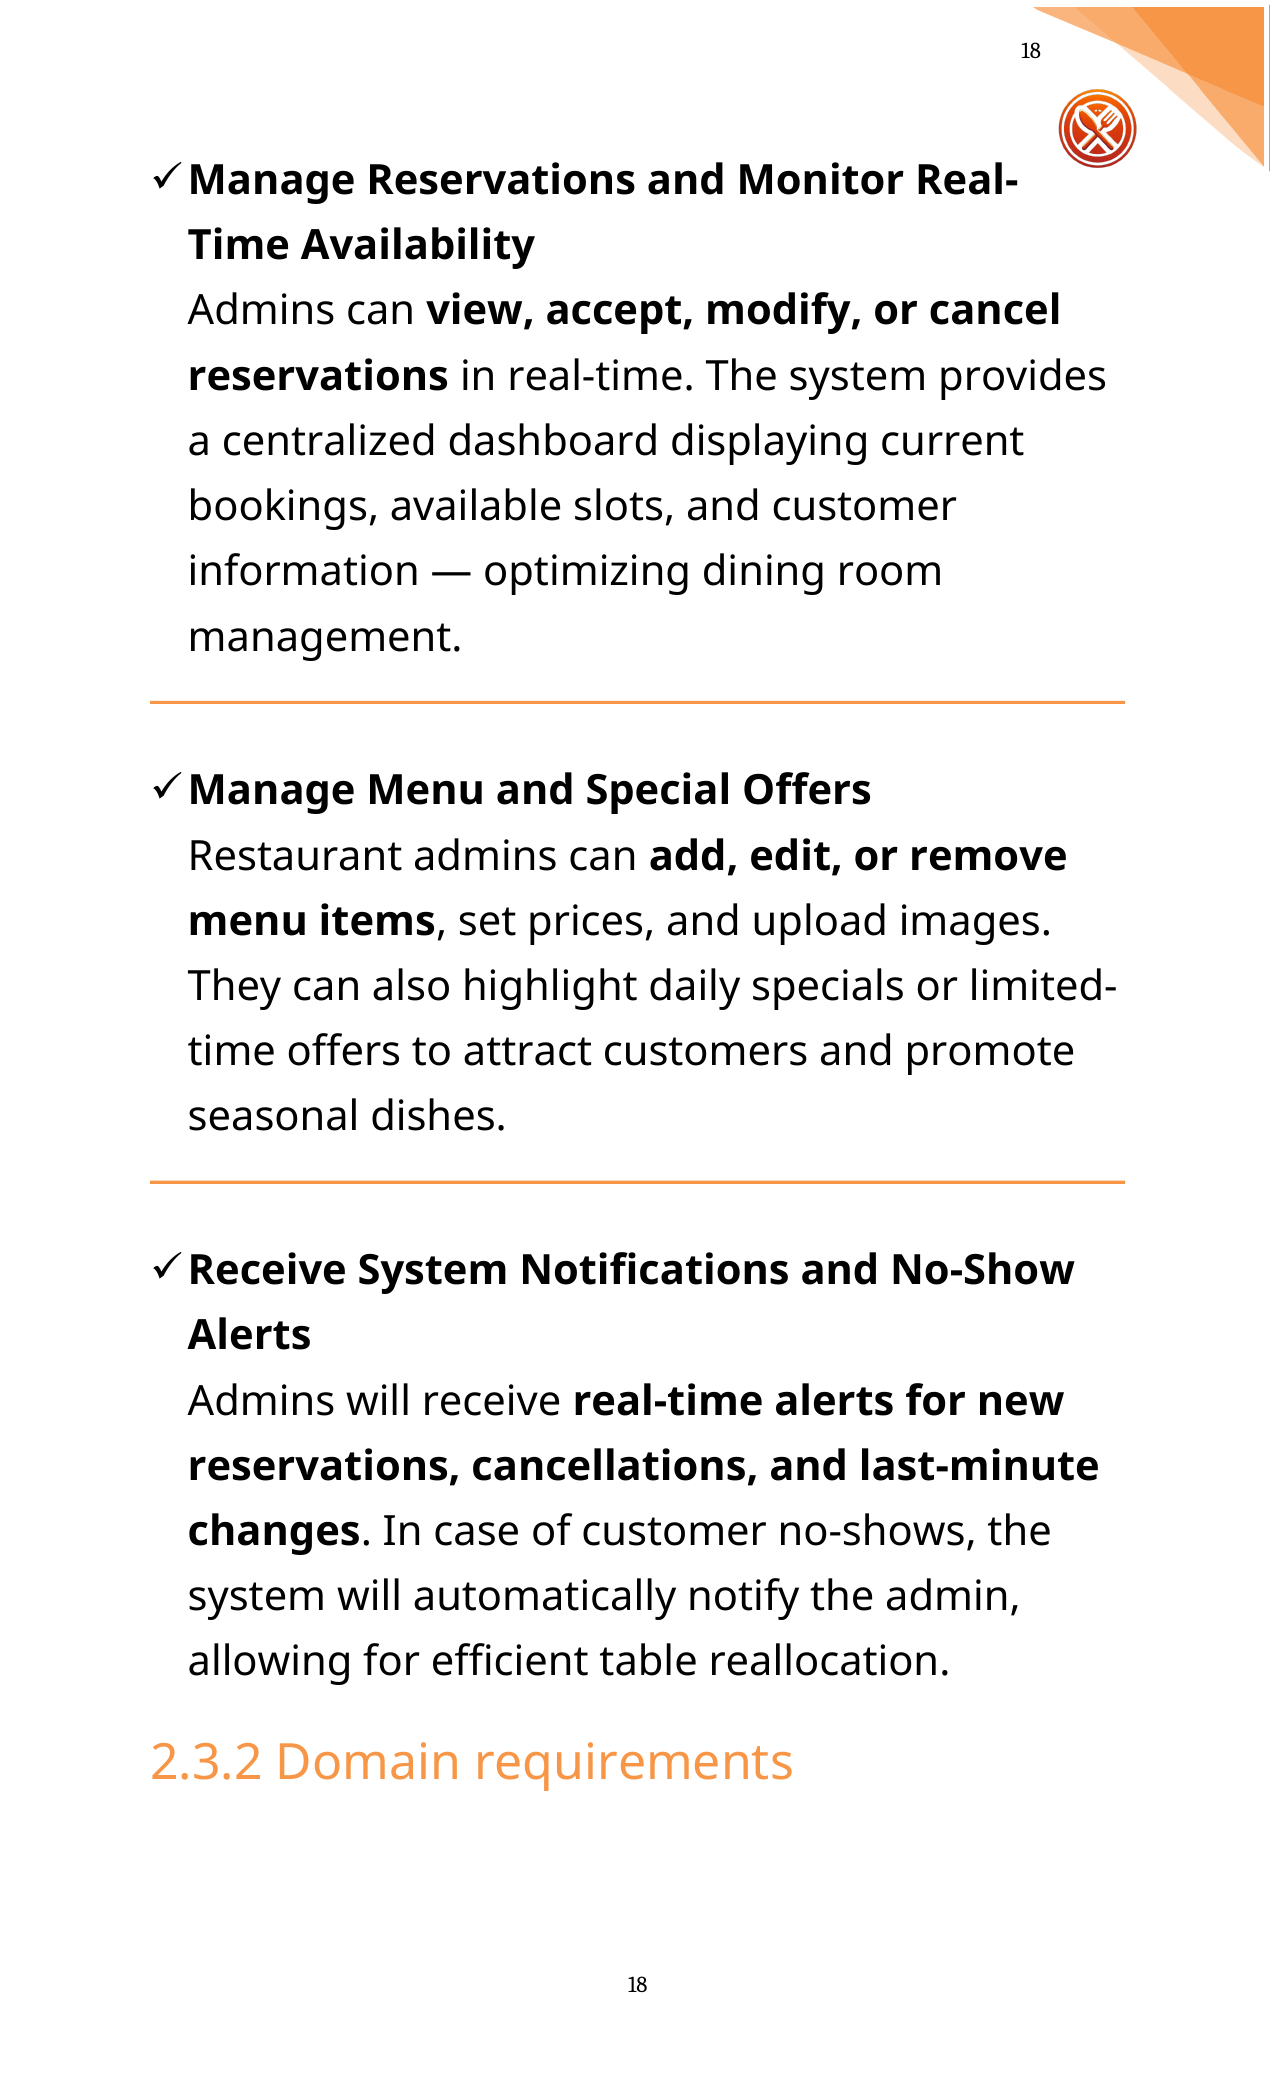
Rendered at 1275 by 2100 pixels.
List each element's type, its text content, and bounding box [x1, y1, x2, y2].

list Manage Menu and Special Offers Restaurant admins can add, edit, or remove menu items, set prices, and upload images. They can also highlight daily specials or limited-time offers to attract customers and promote seasonal dishes. [150, 760, 1125, 1143]
list Manage Reservations and Monitor Real-Time Availability Admins can view, accept, modify, or cancel reservations in real-time. The system provides a centralized dashboard displaying current bookings, available slots, and customer information — optimizing dining room management. [150, 150, 1125, 663]
text 2.3.2 Domain requirements [150, 1726, 1125, 1794]
picture [1027, 7, 1264, 191]
list Receive System Notifications and No-Show Alerts Admins will receive real-time alerts for new reservations, cancellations, and last-minute changes. In case of customer no-shows, the system will automatically notify the admin, allowing for efficient table reallocation. [150, 1240, 1125, 1688]
